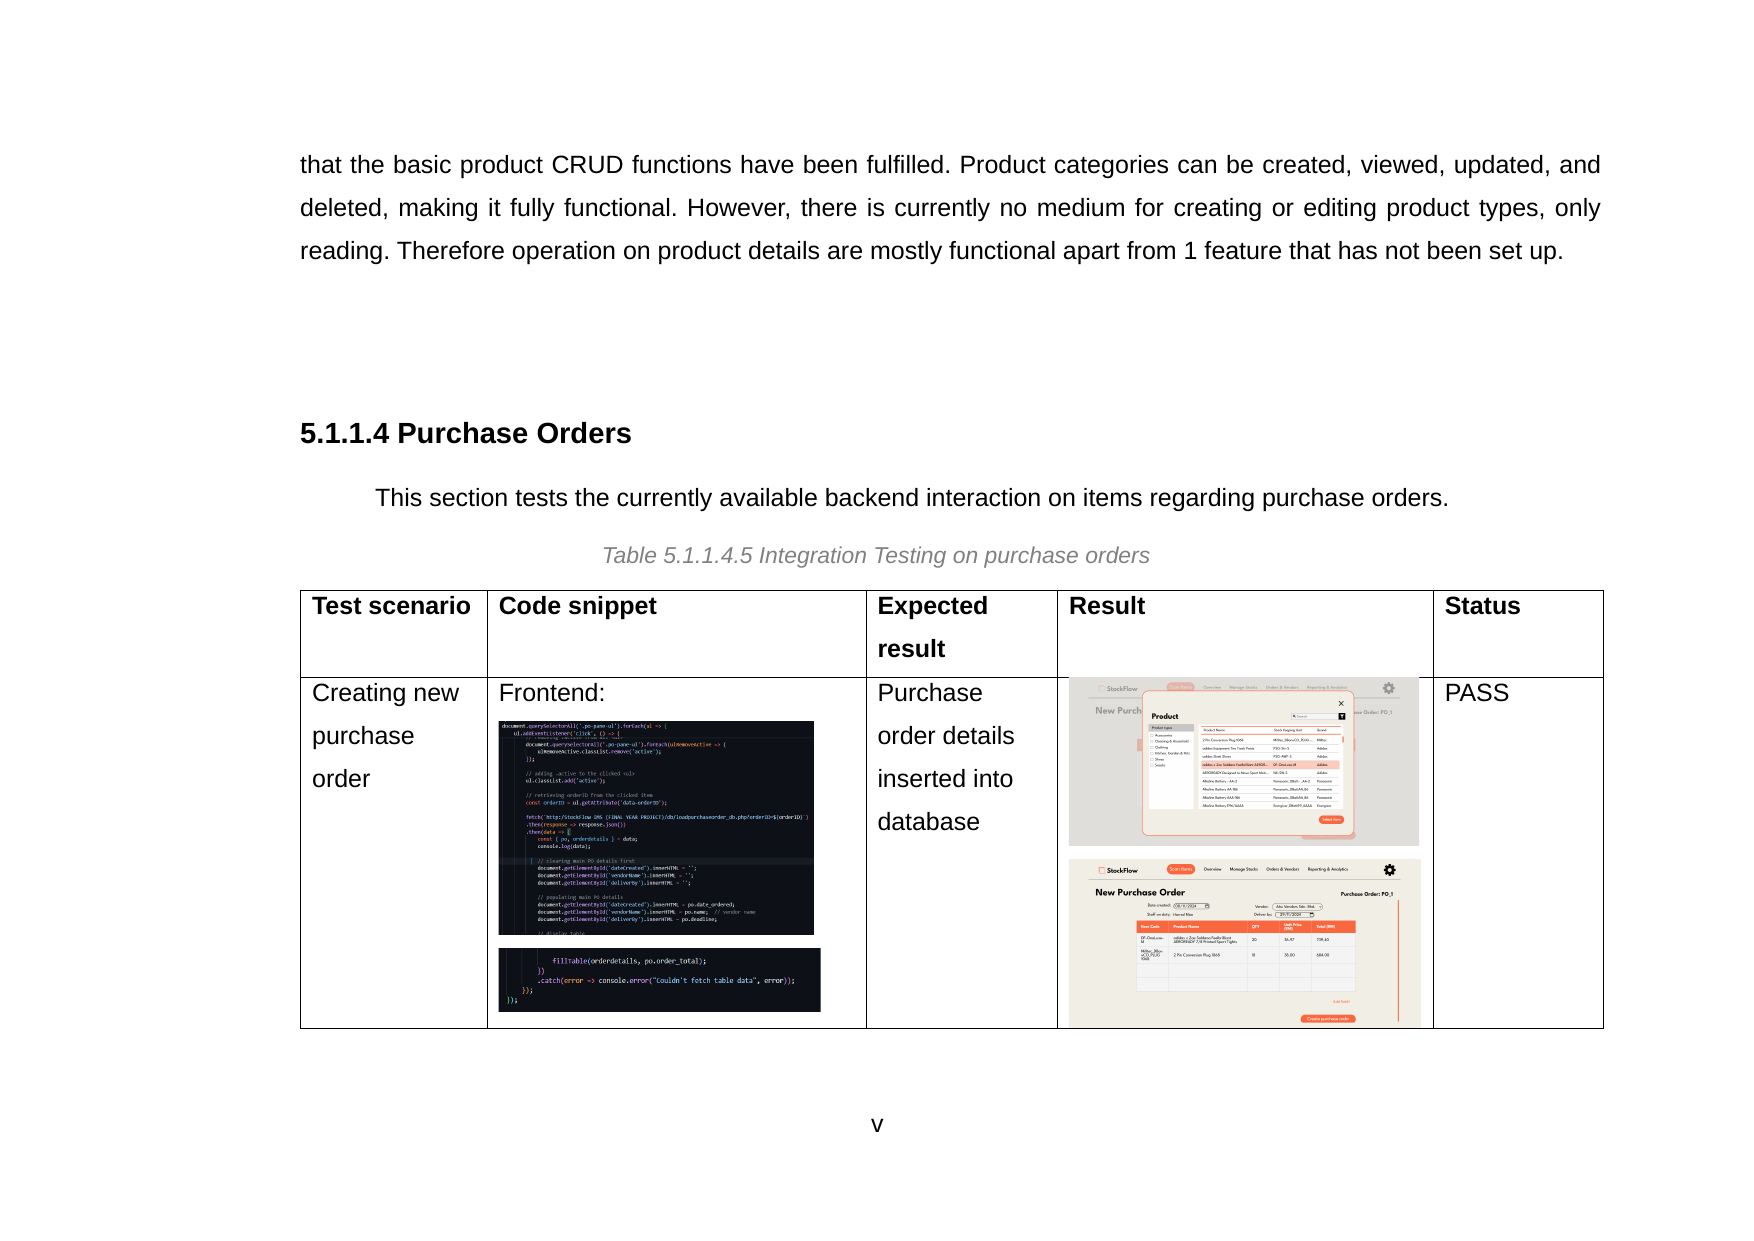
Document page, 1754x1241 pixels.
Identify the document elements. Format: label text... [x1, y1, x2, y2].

text This section tests the currently available backend interaction on items regarding purchase orders. [300, 483, 1604, 511]
picture [498, 721, 814, 935]
table_header Result [1058, 591, 1433, 677]
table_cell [867, 678, 1057, 1028]
table_header Test scenario [301, 591, 487, 677]
picture [1068, 859, 1421, 1028]
picture [498, 948, 821, 1012]
table_header Code snippet [488, 591, 866, 677]
table_cell Frontend: Backend: [488, 678, 866, 1028]
picture [1068, 677, 1420, 846]
table_cell PASS [1434, 678, 1603, 1028]
table_header Expected result [867, 591, 1057, 677]
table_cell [301, 678, 487, 1028]
table_cell [1058, 678, 1433, 1028]
table_header Status [1434, 591, 1603, 677]
subtitle 5.1.1.4 Purchase Orders [300, 416, 1604, 449]
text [300, 150, 1604, 265]
